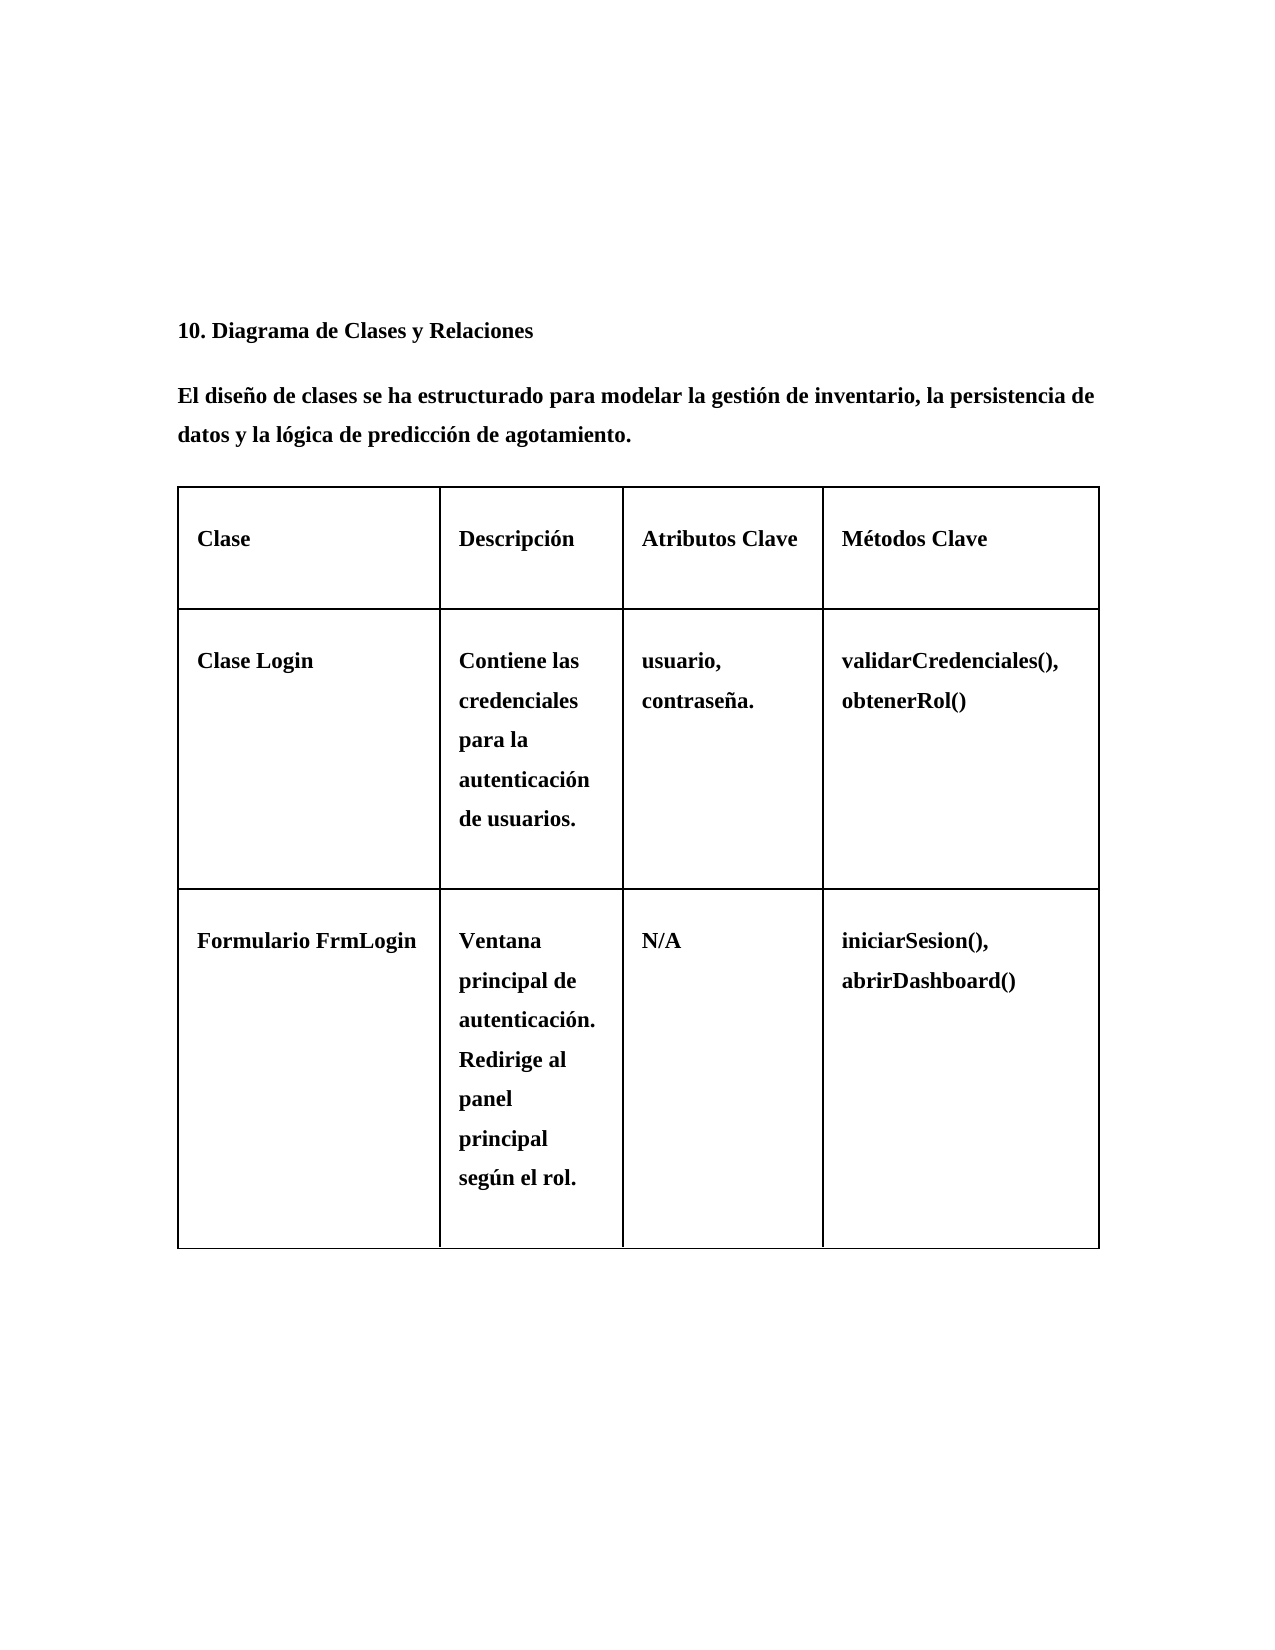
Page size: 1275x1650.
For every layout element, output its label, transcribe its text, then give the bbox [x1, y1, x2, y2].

table_header Clase [179, 488, 439, 608]
table_cell validarCredenciales(), obtenerRol() [824, 610, 1098, 888]
table_header Atributos Clave [624, 488, 822, 608]
table_cell Formulario FrmLogin [179, 890, 439, 1247]
table_cell Contiene las credenciales para la autenticación de usuarios. [441, 610, 622, 888]
table_cell N/A [624, 890, 822, 1247]
subtitle 10. Diagrama de Clases y Relaciones [177, 317, 1098, 344]
table_cell iniciarSesion(), abrirDashboard() [824, 890, 1098, 1247]
table_cell usuario, contraseña. [624, 610, 822, 888]
subtitle El diseño de clases se ha estructurado para modelar la gestión de inventario, la persistencia de datos y la lógica de predicción de agotamiento. [177, 382, 1098, 448]
table_header Métodos Clave [824, 488, 1098, 608]
table_cell Clase Login [179, 610, 439, 888]
table_header Descripción [441, 488, 622, 608]
table_cell Ventana principal de autenticación. Redirige al panel principal según el rol. [441, 890, 622, 1247]
